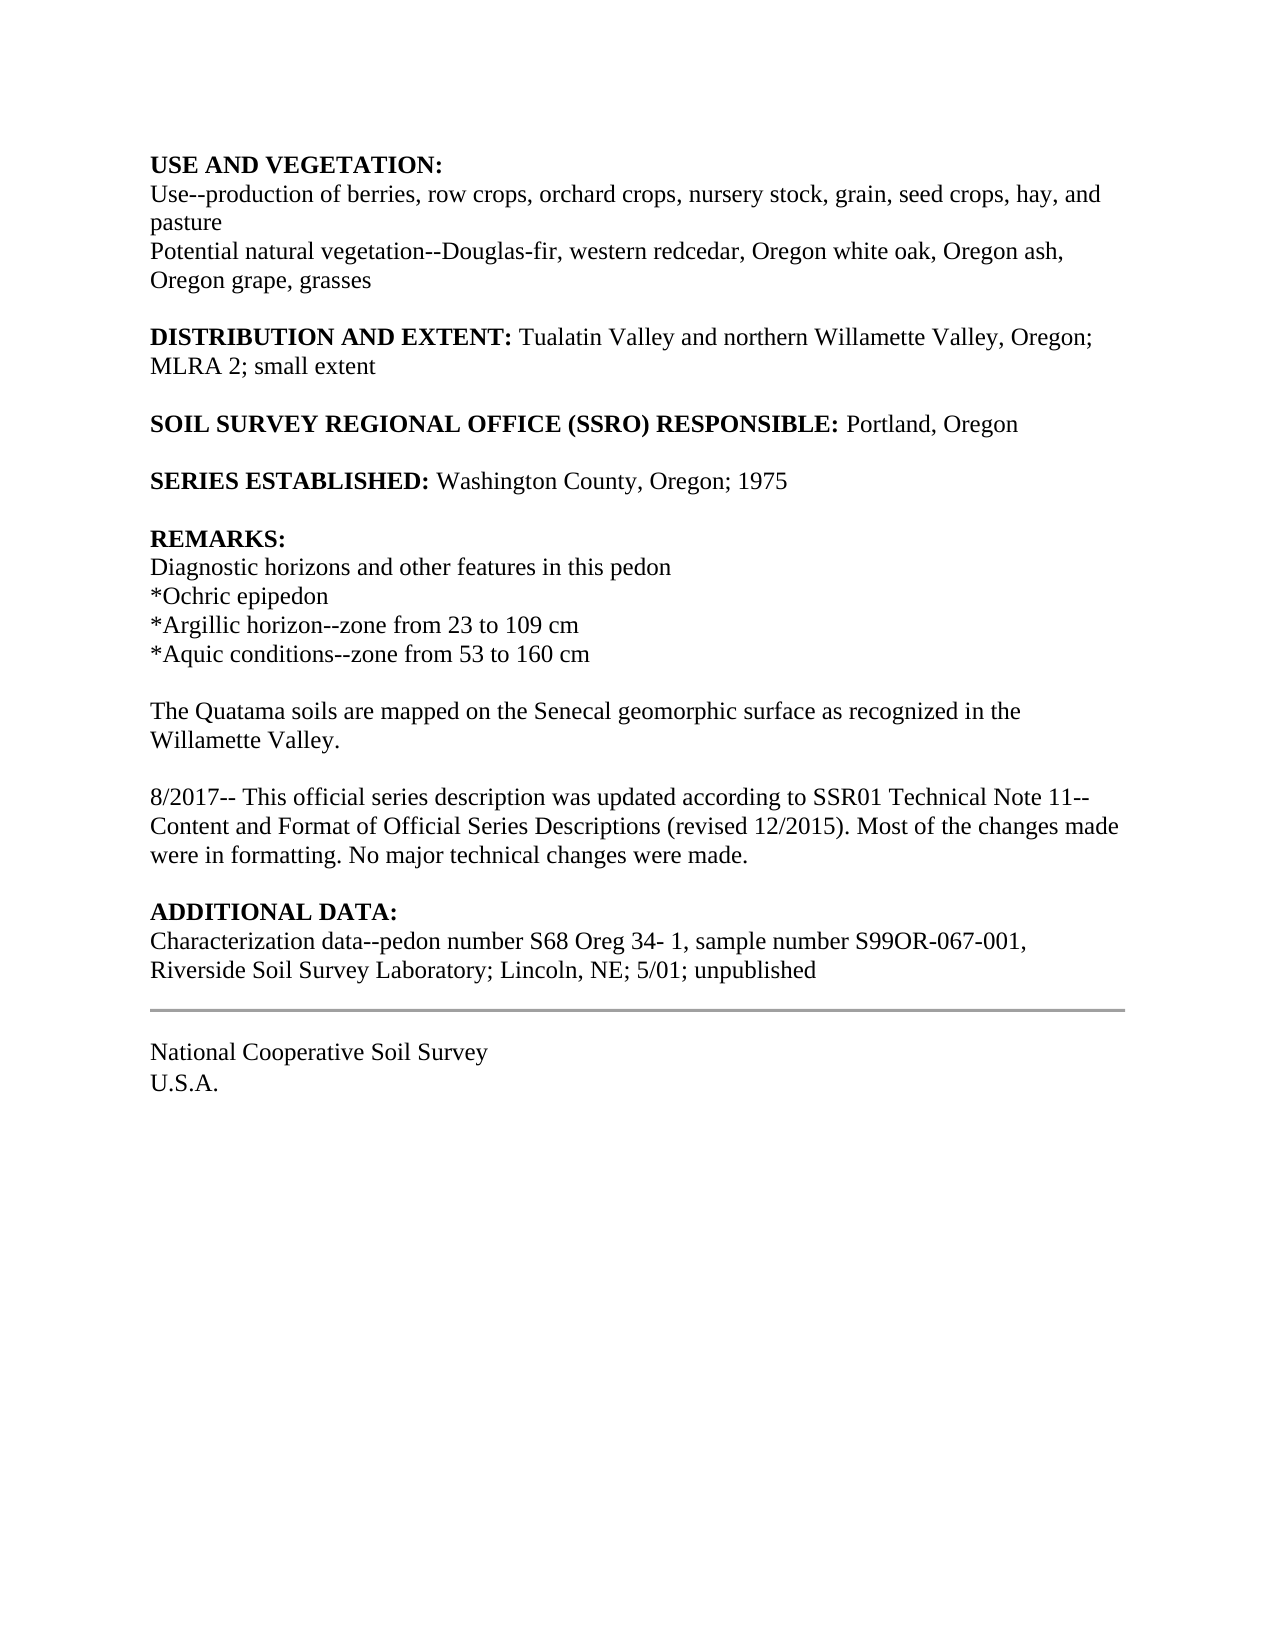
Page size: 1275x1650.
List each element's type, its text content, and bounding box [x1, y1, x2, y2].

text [150, 150, 1125, 984]
text National Cooperative Soil Survey U.S.A. [150, 1037, 1125, 1097]
